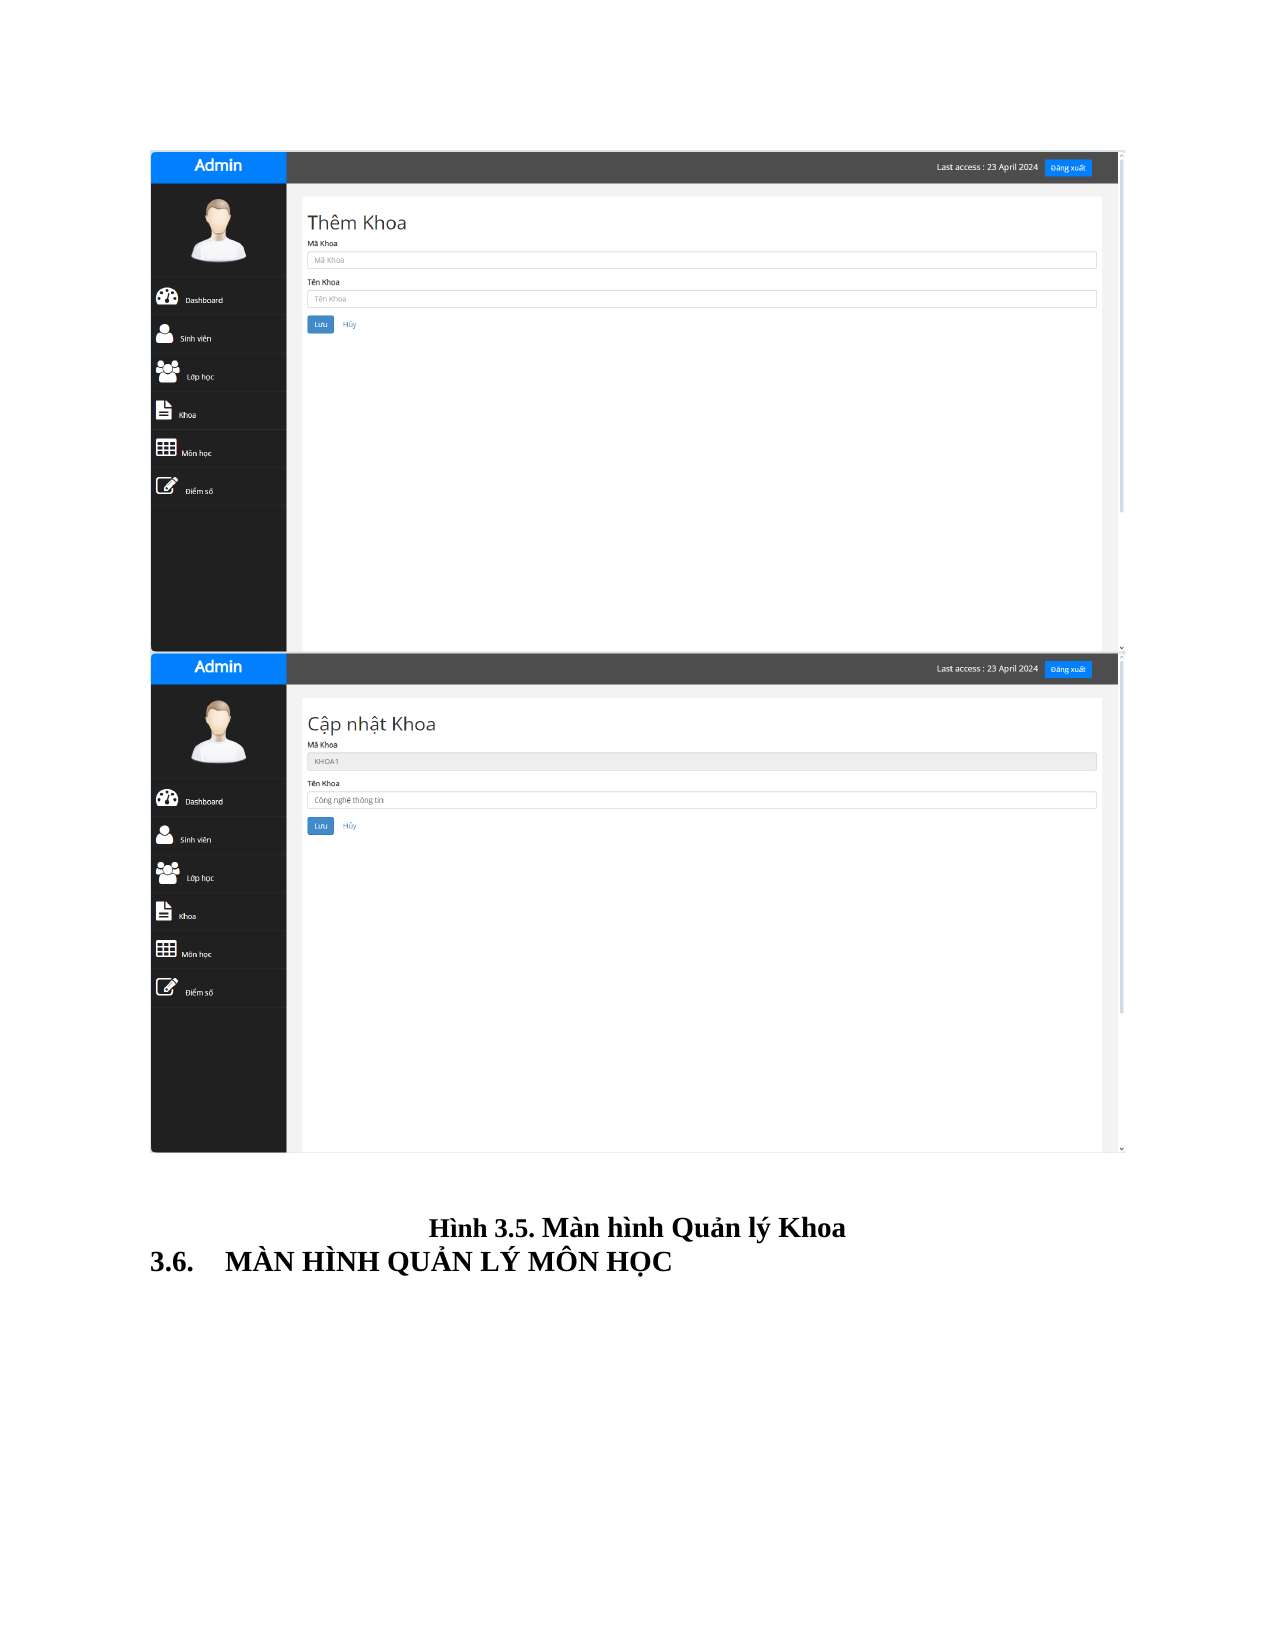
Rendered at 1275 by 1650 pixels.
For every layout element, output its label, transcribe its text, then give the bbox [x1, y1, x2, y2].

text Hình 3.5. Màn hình Quản lý Khoa [150, 1210, 1125, 1244]
picture [150, 150, 1125, 1153]
text 3.6. MÀN HÌNH QUẢN LÝ MÔN HỌC [150, 1244, 1125, 1277]
